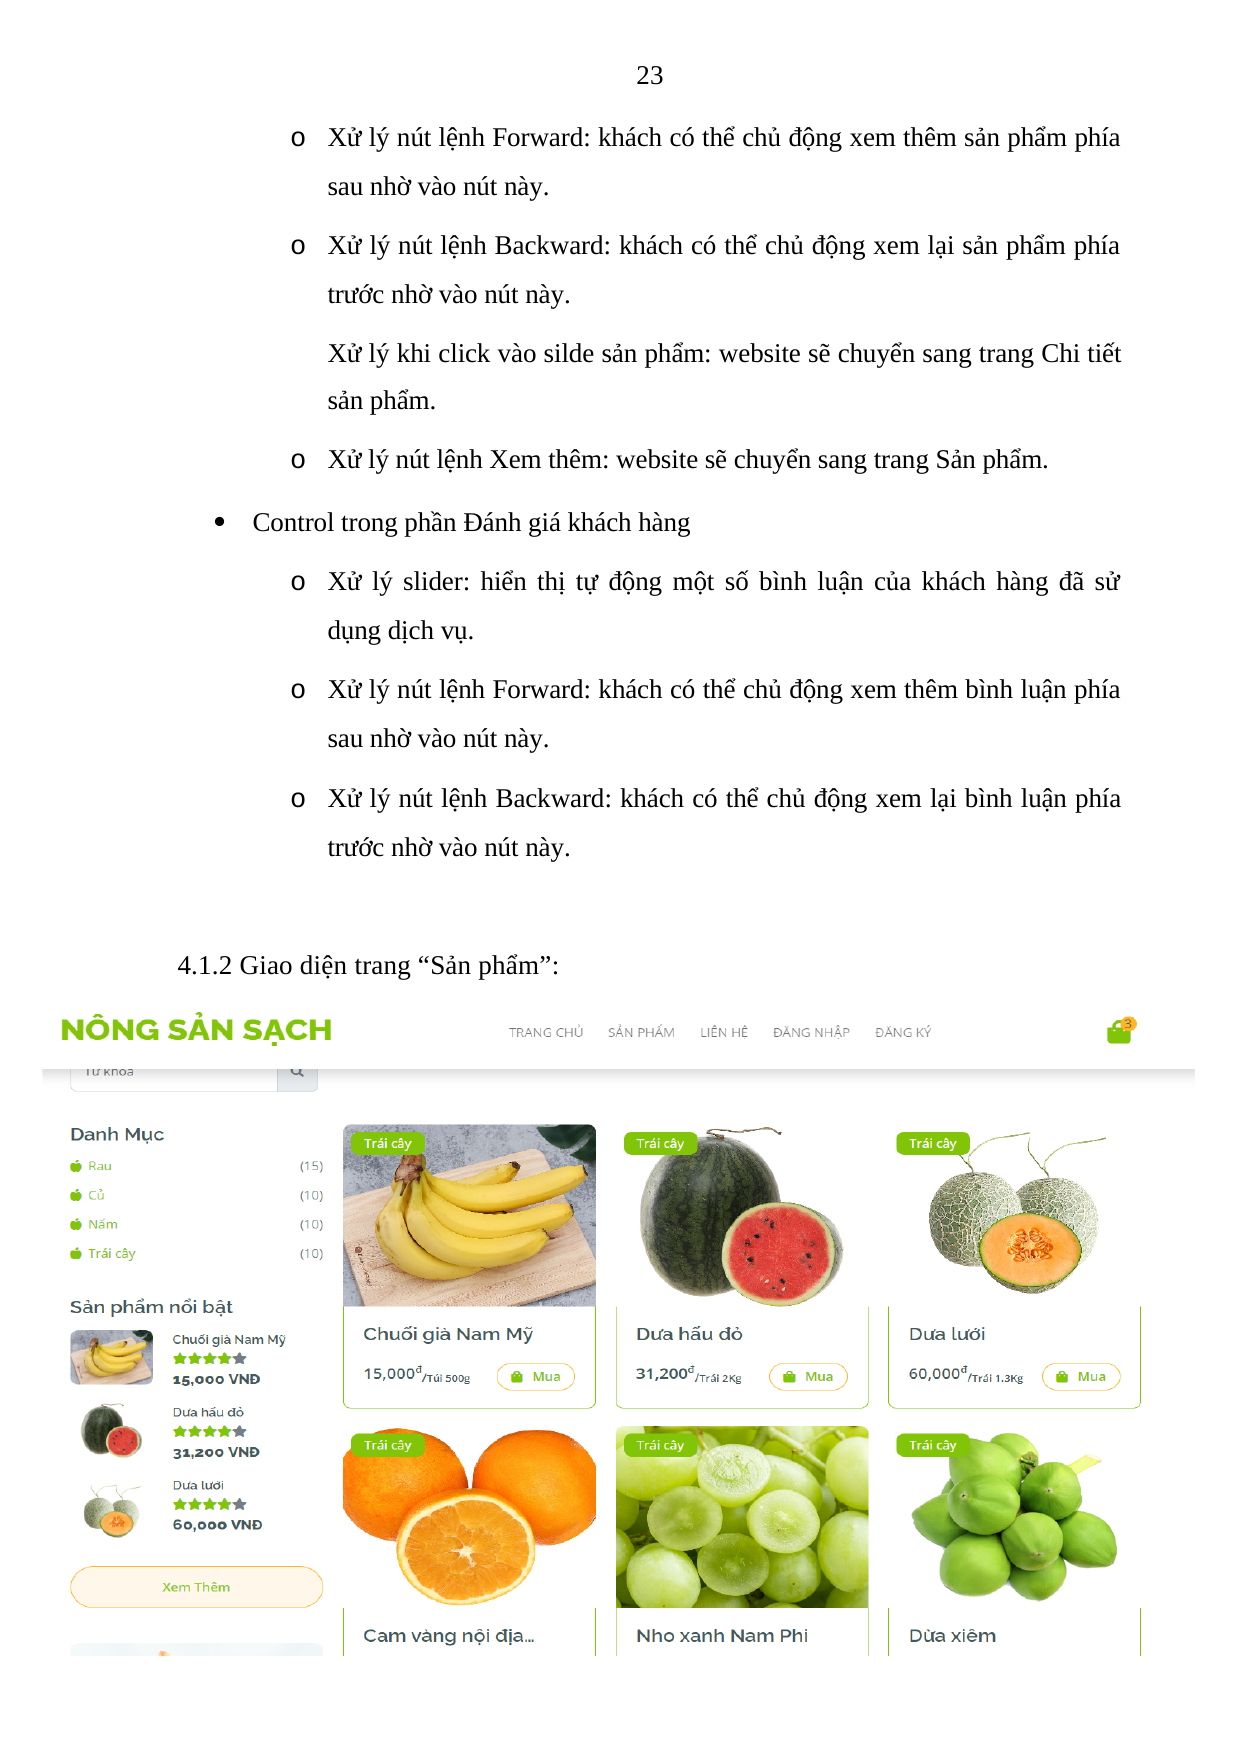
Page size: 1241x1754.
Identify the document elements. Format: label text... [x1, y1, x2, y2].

list Control trong phần Đánh giá khách hàng [215, 506, 1122, 537]
picture [42, 999, 1195, 1656]
list Xử lý nút lệnh Backward: khách có thể chủ động xem lại sản phẩm phía trước nhờ vào nút này. [290, 229, 1122, 309]
list Xử lý nút lệnh Xem thêm: website sẽ chuyển sang trang Sản phẩm. [290, 443, 1122, 477]
text Giao diện trang “Sản phẩm”: [177, 949, 1122, 980]
list Xử lý nút lệnh Backward: khách có thể chủ động xem lại bình luận phía trước nhờ vào nút này. [290, 782, 1122, 862]
text Xử lý khi click vào silde sản phẩm: website sẽ chuyển sang trang Chi tiết sản phẩm. [327, 338, 1122, 415]
list Xử lý nút lệnh Forward: khách có thể chủ động xem thêm bình luận phía sau nhờ vào nút này. [290, 673, 1122, 754]
list Xử lý nút lệnh Forward: khách có thể chủ động xem thêm sản phẩm phía sau nhờ vào nút này. [290, 121, 1122, 201]
list Xử lý slider: hiển thị tự động một số bình luận của khách hàng đã sử dụng dịch vụ. [290, 565, 1122, 646]
